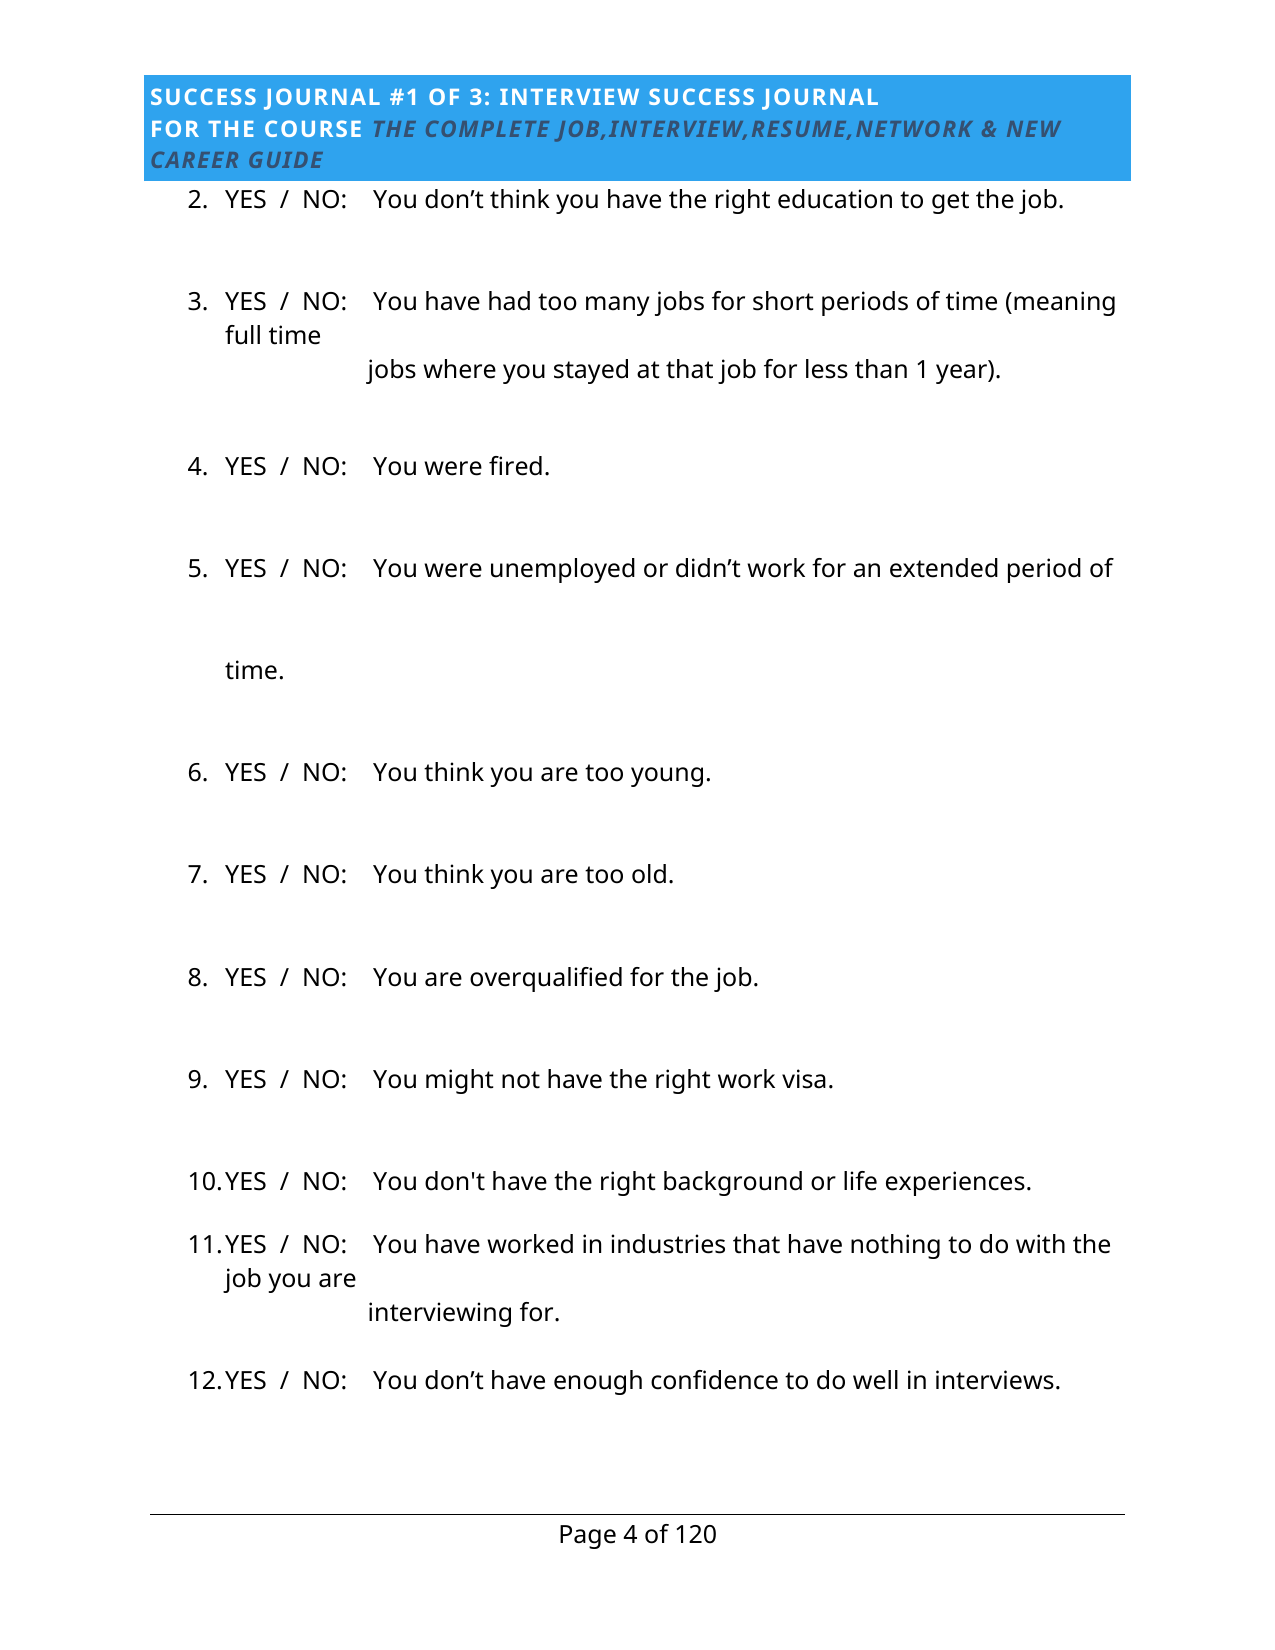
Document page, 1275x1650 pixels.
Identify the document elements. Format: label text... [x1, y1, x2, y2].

list YES / NO: You have had too many jobs for short periods of time (meaning full time jobs where you stayed at that job for less than 1 year). [187, 283, 1125, 414]
list YES / NO: You think you are too young. [187, 755, 1125, 789]
list YES / NO: You have worked in industries that have nothing to do with the job you are interviewing for. [187, 1227, 1125, 1329]
list YES / NO: You were fired. [187, 448, 1125, 482]
list YES / NO: You think you are too old. [187, 857, 1125, 891]
list YES / NO: You were unemployed or didn’t work for an extended period of time. [187, 551, 1125, 687]
list YES / NO: You might not have the right work visa. [187, 1062, 1125, 1096]
list YES / NO: You don’t have enough confidence to do well in interviews. [187, 1363, 1125, 1397]
list YES / NO: You don’t think you have the right education to get the job. [187, 181, 1125, 215]
list YES / NO: You don't have the right background or life experiences. [187, 1164, 1125, 1198]
list YES / NO: You are overqualified for the job. [187, 959, 1125, 993]
